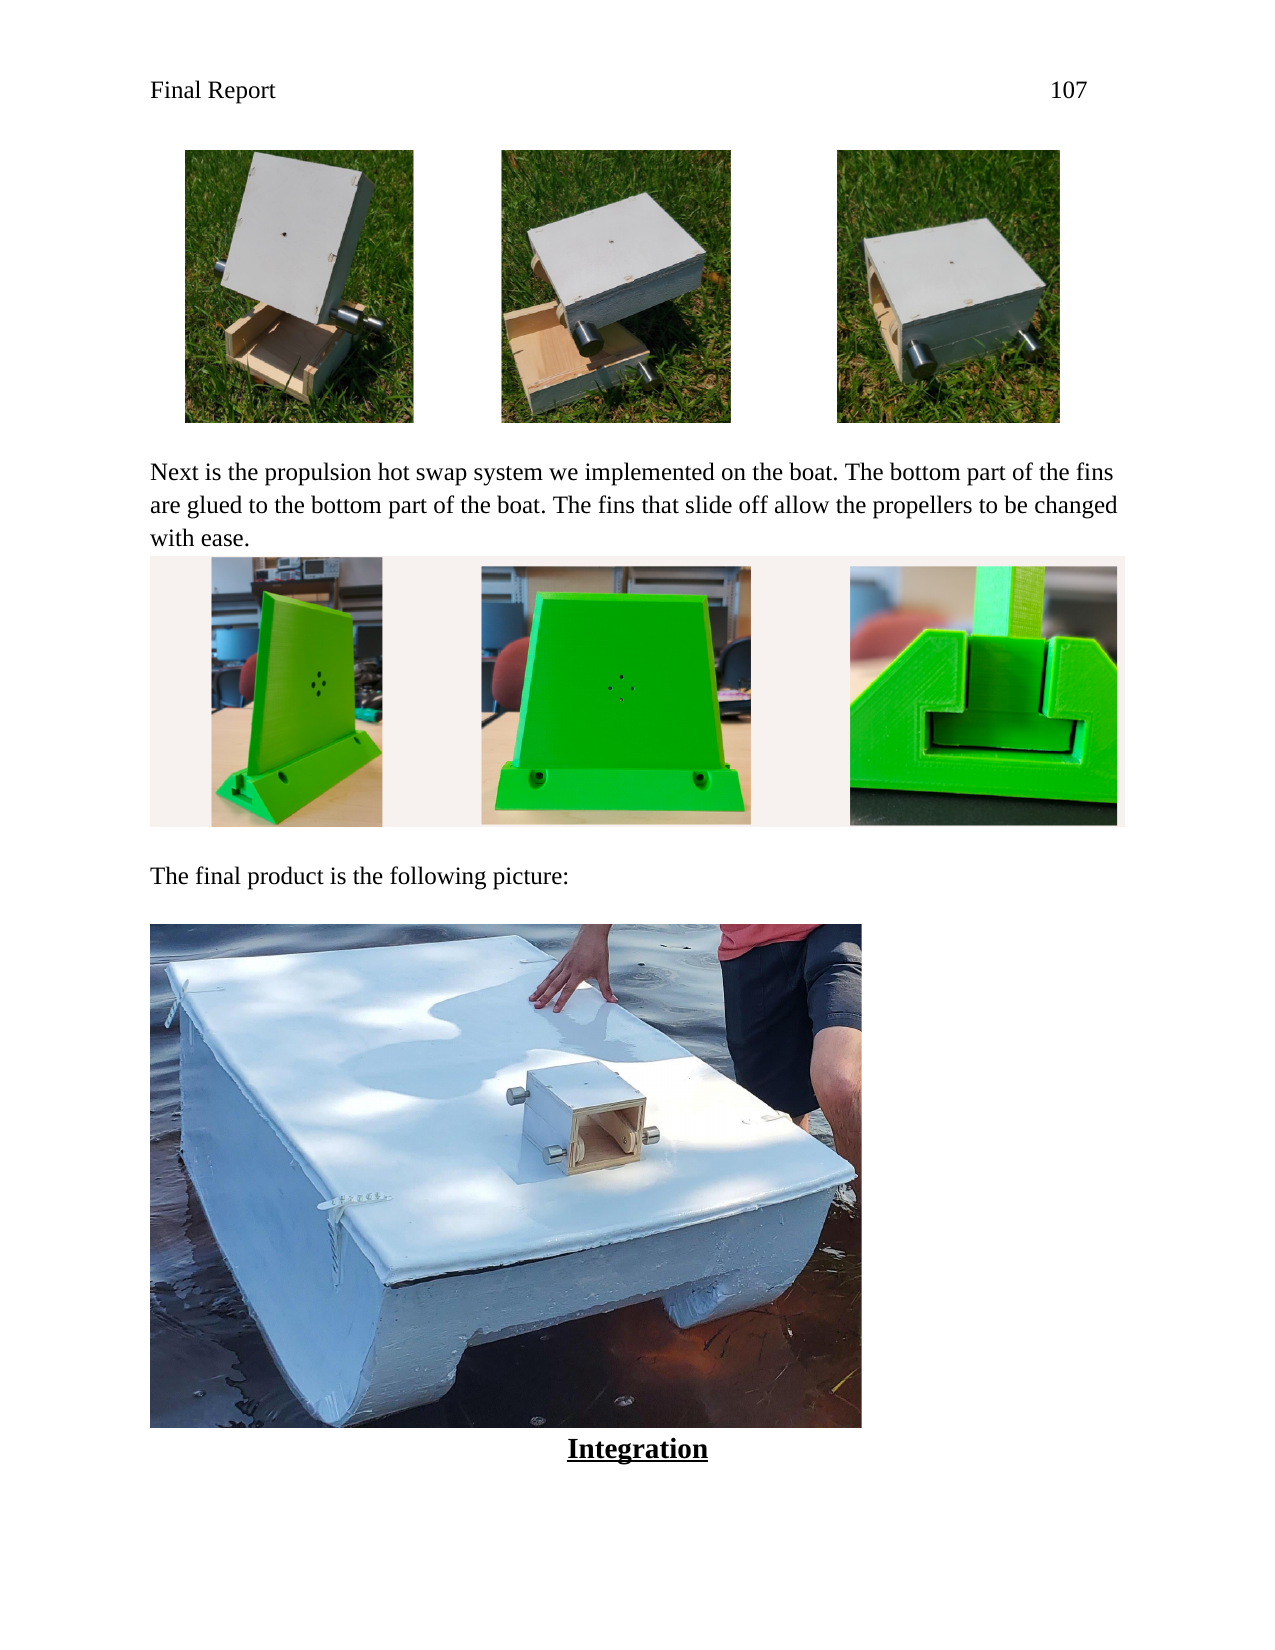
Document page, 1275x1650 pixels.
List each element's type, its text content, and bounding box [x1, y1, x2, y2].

text Next is the propulsion hot swap system we implemented on the boat. The bottom part of the fins are glued to the bottom part of the boat. The fins that slide off allow the propellers to be changed with ease. [150, 457, 1125, 552]
text Integration [150, 1431, 1125, 1465]
text The final product is the following picture: [150, 861, 1125, 890]
picture [150, 924, 862, 1428]
picture [150, 150, 1125, 423]
picture [150, 556, 1125, 827]
